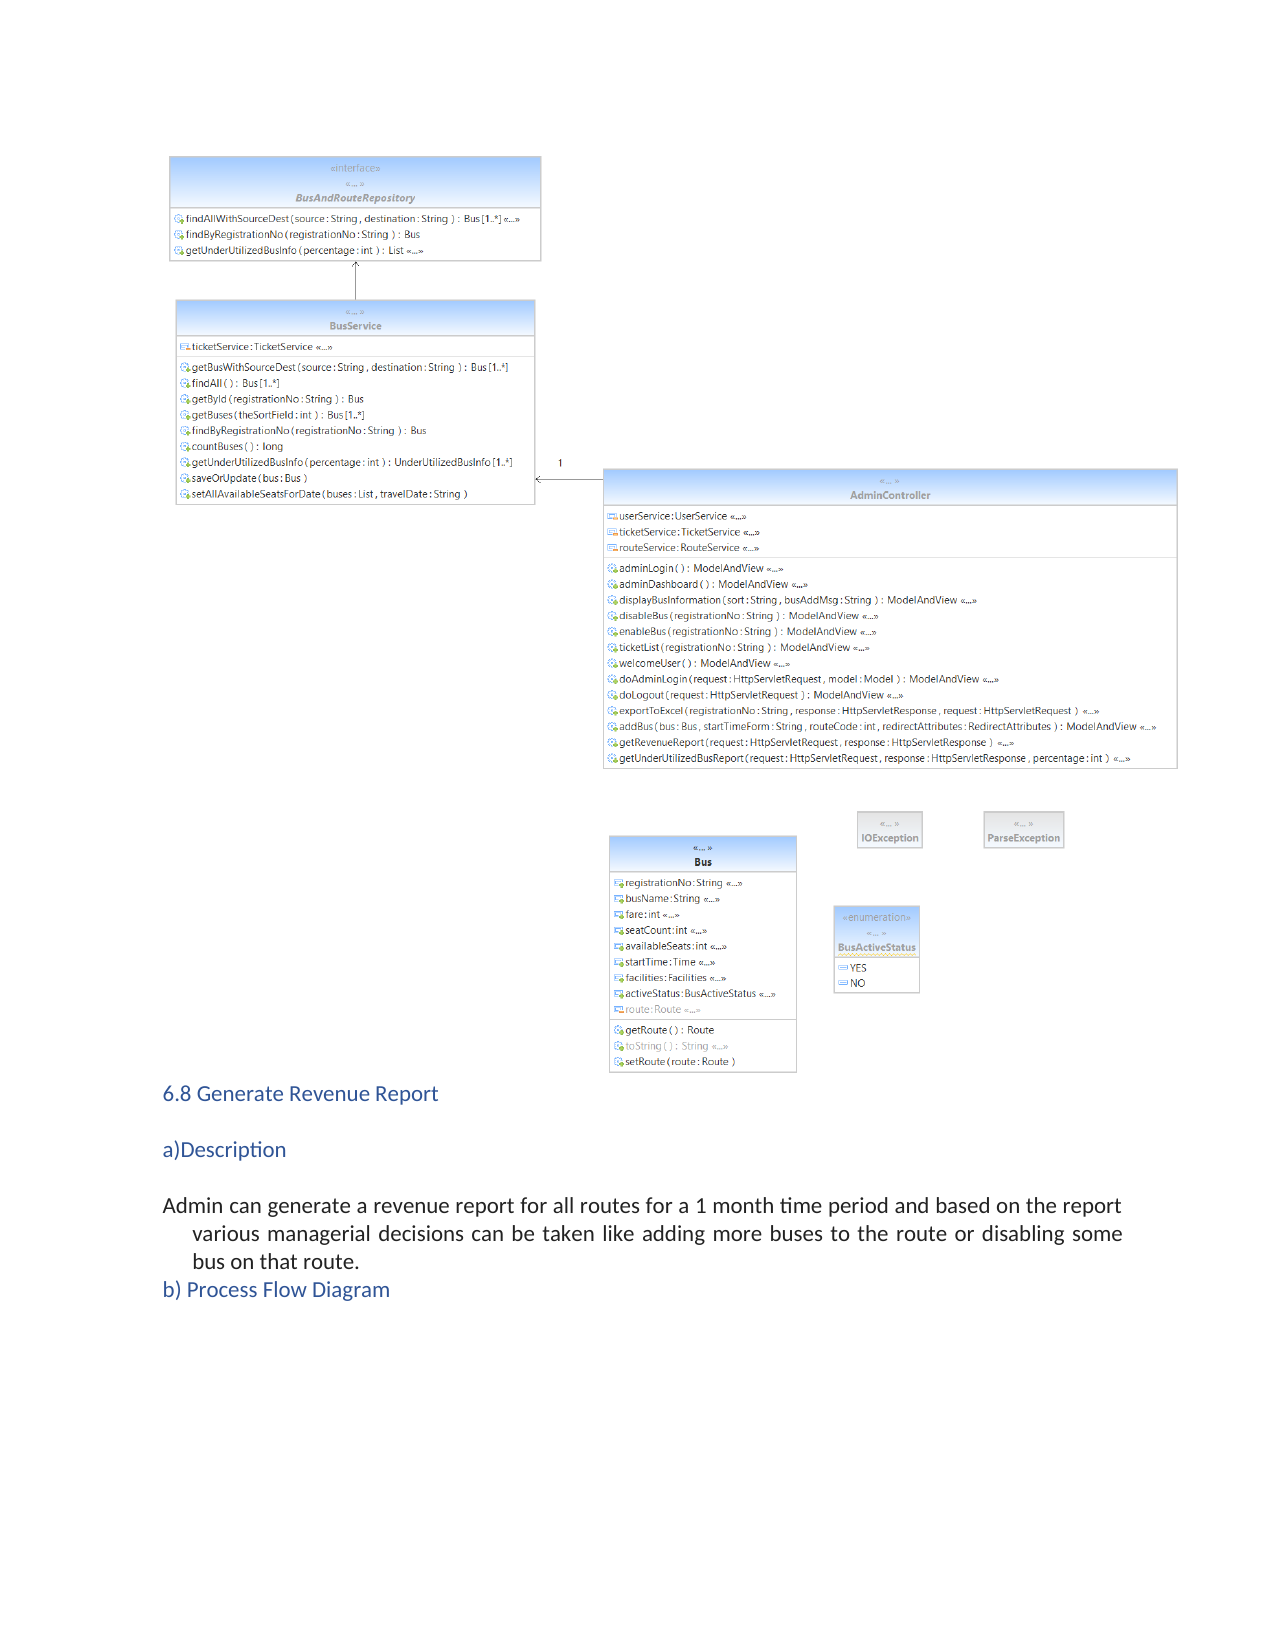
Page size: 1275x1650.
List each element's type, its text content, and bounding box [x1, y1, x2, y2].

picture [162, 150, 1184, 1080]
text 6.8 Generate Revenue Report [162, 1080, 1125, 1107]
text a)Description [162, 1135, 1125, 1163]
text Admin can generate a revenue report for all routes for a 1 month time period and based on the report various managerial decisions can be taken like adding more buses to the route or disabling some bus on that route. [162, 1191, 1125, 1275]
text b) Process Flow Diagram [162, 1275, 1125, 1303]
